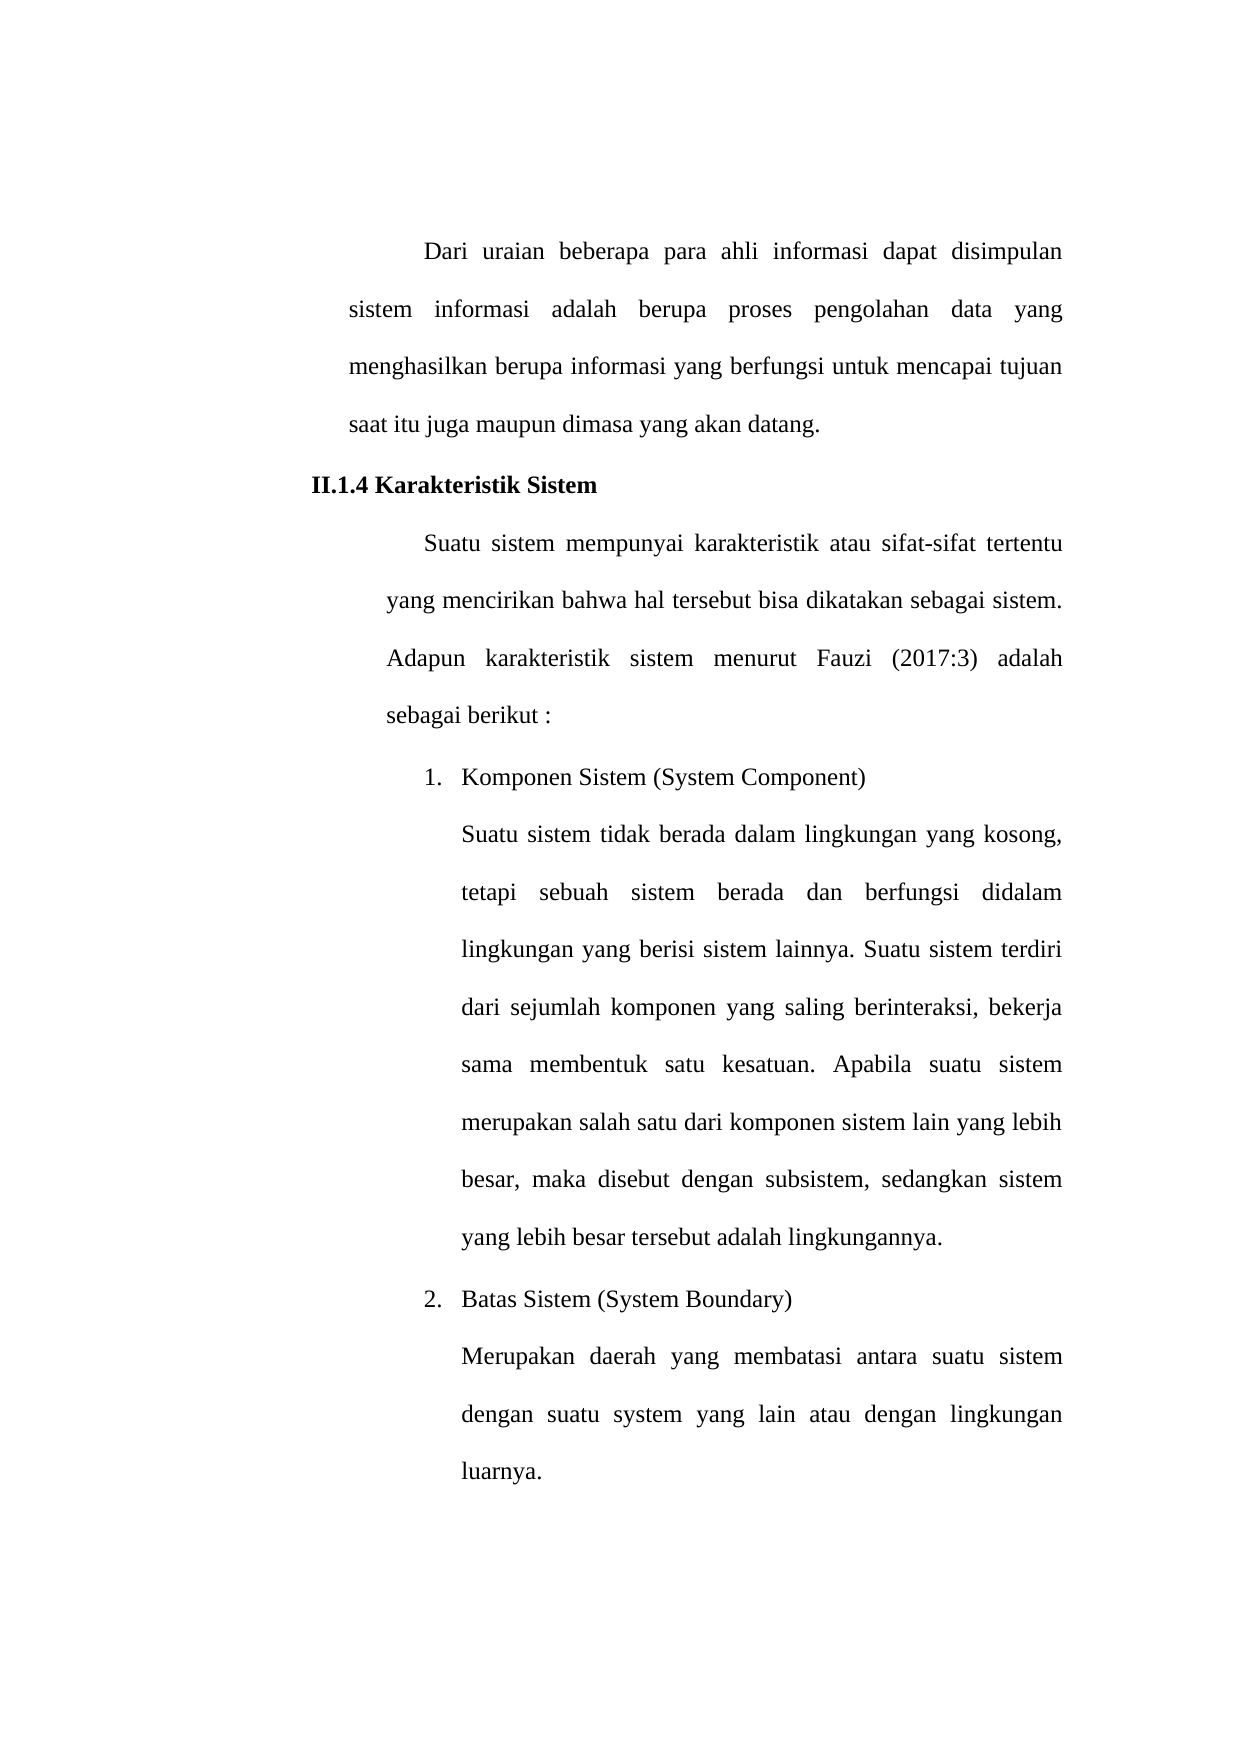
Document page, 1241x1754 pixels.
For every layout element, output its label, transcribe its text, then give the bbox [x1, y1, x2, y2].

subtitle Batas Sistem (System Boundary) [424, 1284, 1063, 1312]
subtitle Komponen Sistem (System Component) [424, 762, 1063, 791]
subtitle Karakteristik Sistem [311, 470, 1063, 499]
list Merupakan daerah yang membatasi antara suatu sistem dengan suatu system yang lain atau dengan lingkungan luarnya. [461, 1341, 1063, 1485]
list Suatu sistem tidak berada dalam lingkungan yang kosong, tetapi sebuah sistem berada dan berfungsi didalam lingkungan yang berisi sistem lainnya. Suatu sistem terdiri dari sejumlah komponen yang saling berinteraksi, bekerja sama membentuk satu kesatuan. Apabila suatu sistem merupakan salah satu dari komponen sistem lain yang lebih besar, maka disebut dengan subsistem, sedangkan sistem yang lebih besar tersebut adalah lingkungannya. [461, 819, 1063, 1251]
subtitle Dari uraian beberapa para ahli informasi dapat disimpulan sistem informasi adalah berupa proses pengolahan data yang menghasilkan berupa informasi yang berfungsi untuk mencapai tujuan saat itu juga maupun dimasa yang akan datang. [348, 236, 1063, 437]
list Suatu sistem mempunyai karakteristik atau sifat-sifat tertentu yang mencirikan bahwa hal tersebut bisa dikatakan sebagai sistem. Adapun karakteristik sistem menurut Fauzi (2017:3) adalah sebagai berikut : [386, 528, 1063, 729]
